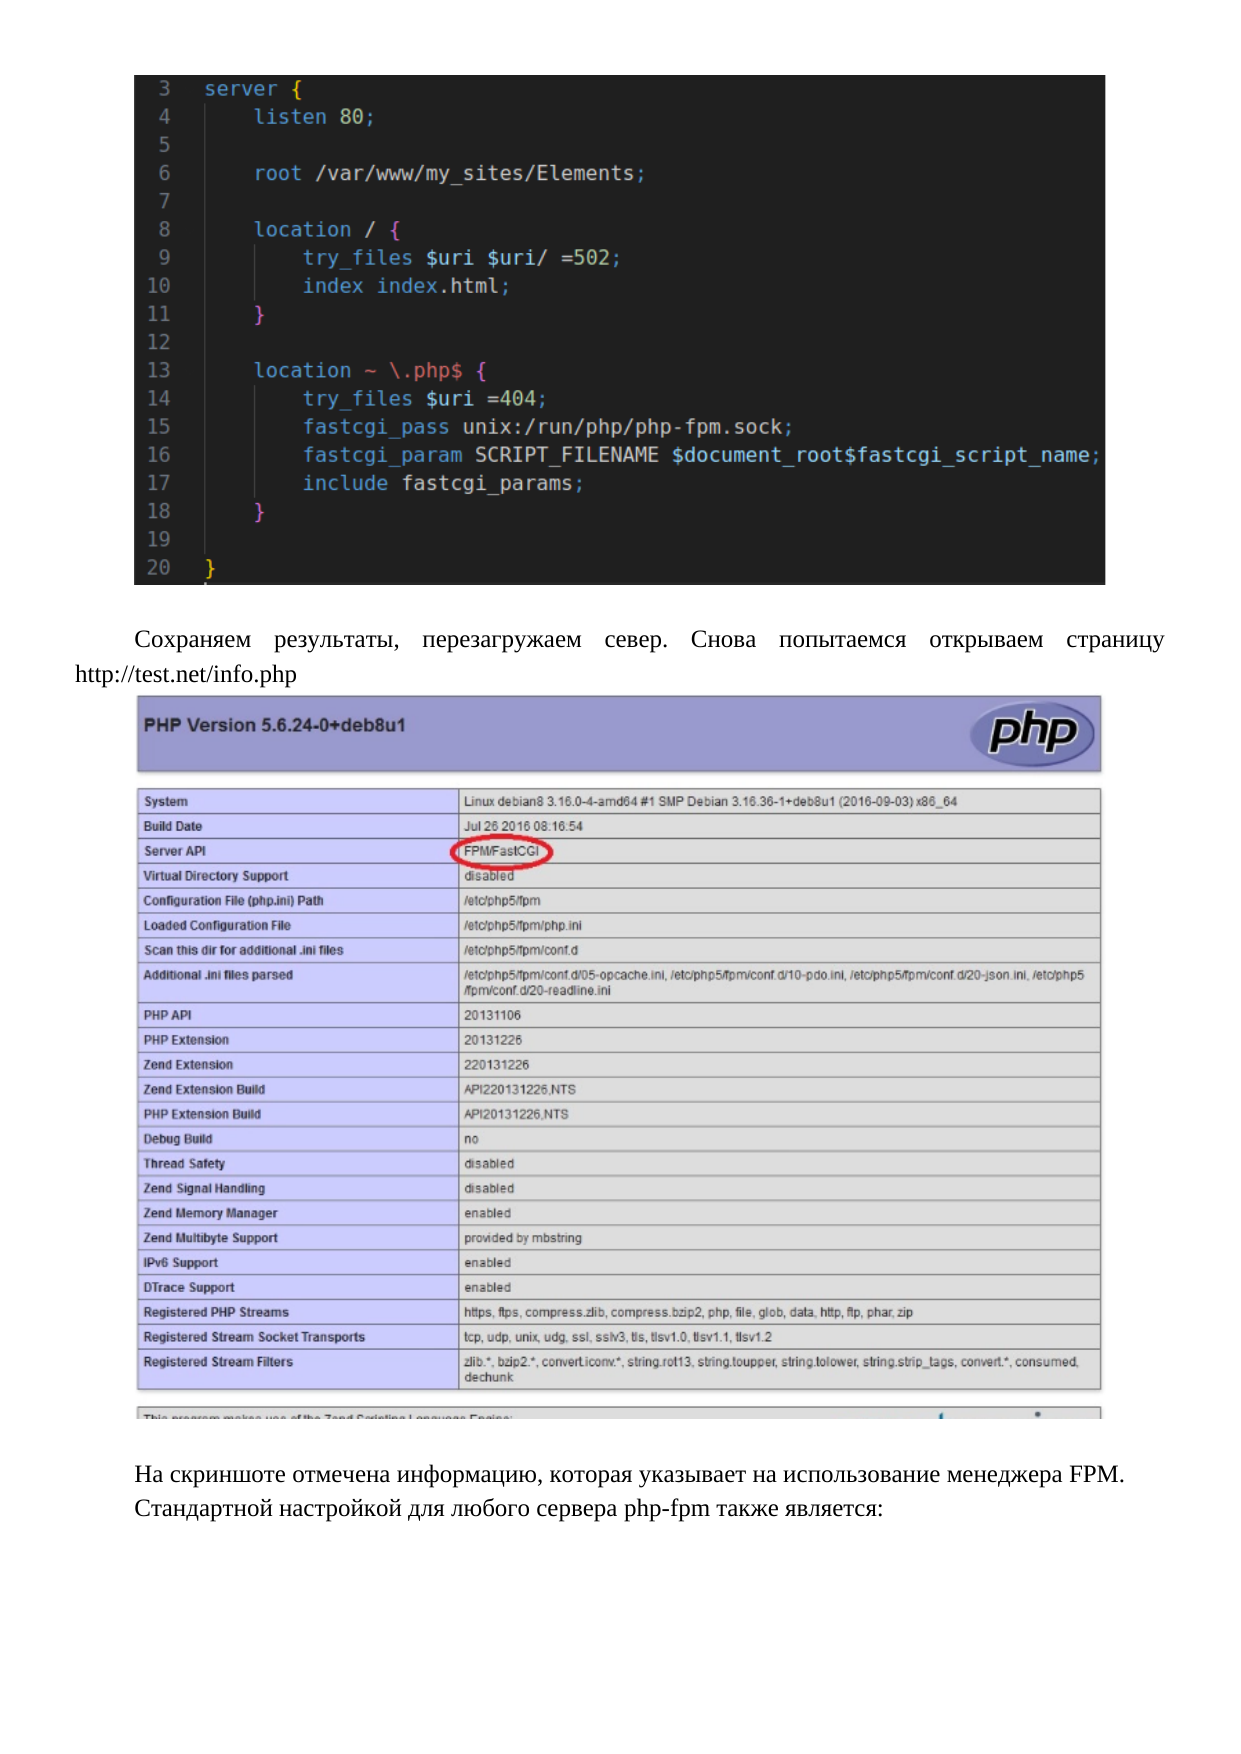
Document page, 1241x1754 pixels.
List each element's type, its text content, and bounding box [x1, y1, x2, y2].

text На скриншоте отмечена информацию, которая указывает на использование менеджера FPM. [75, 1459, 1165, 1488]
picture [134, 75, 1106, 585]
text Стандартной настройкой для любого сервера php-fpm также является: [75, 1493, 1165, 1522]
picture [134, 693, 1107, 1419]
text Сохраняем результаты, перезагружаем север. Снова попытаемся открываем страницу http://test.net/info.php [75, 624, 1165, 688]
